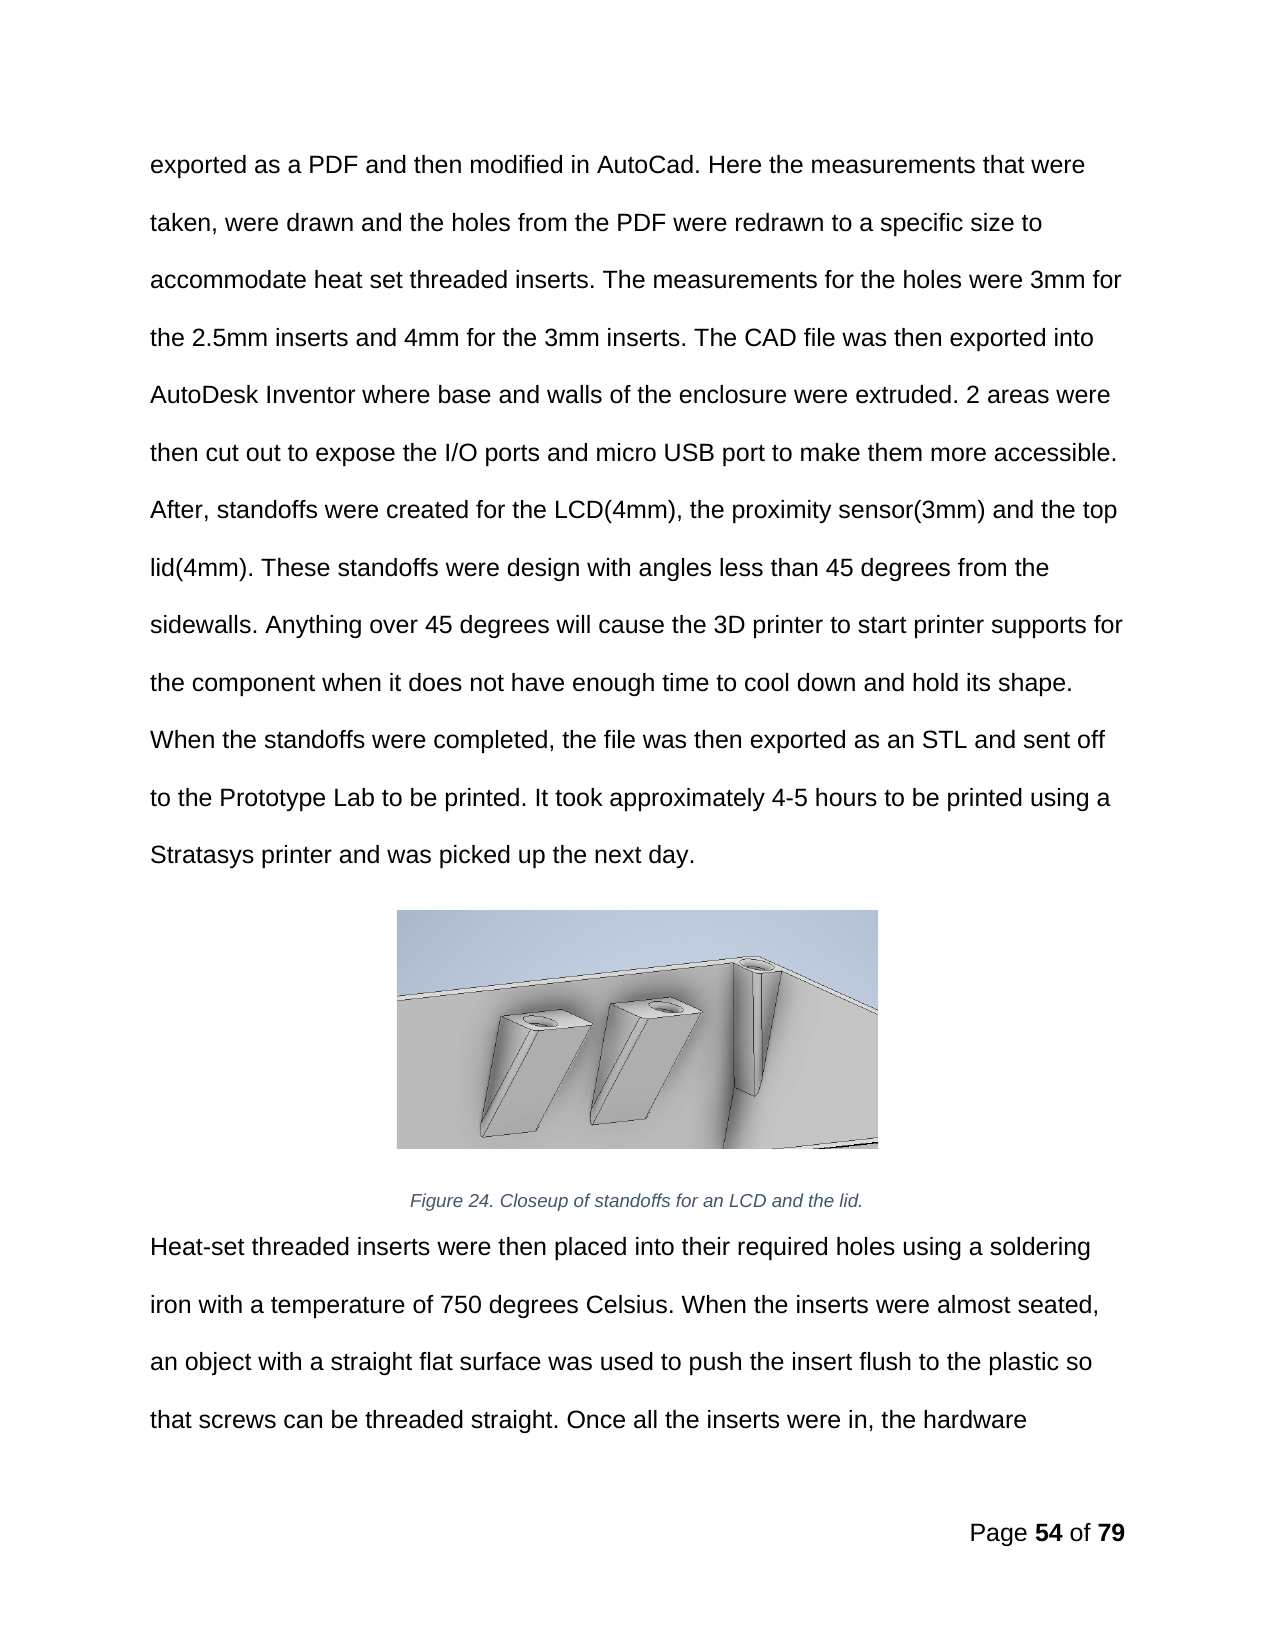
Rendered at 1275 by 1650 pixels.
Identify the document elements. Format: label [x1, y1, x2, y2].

picture [396, 910, 879, 1149]
